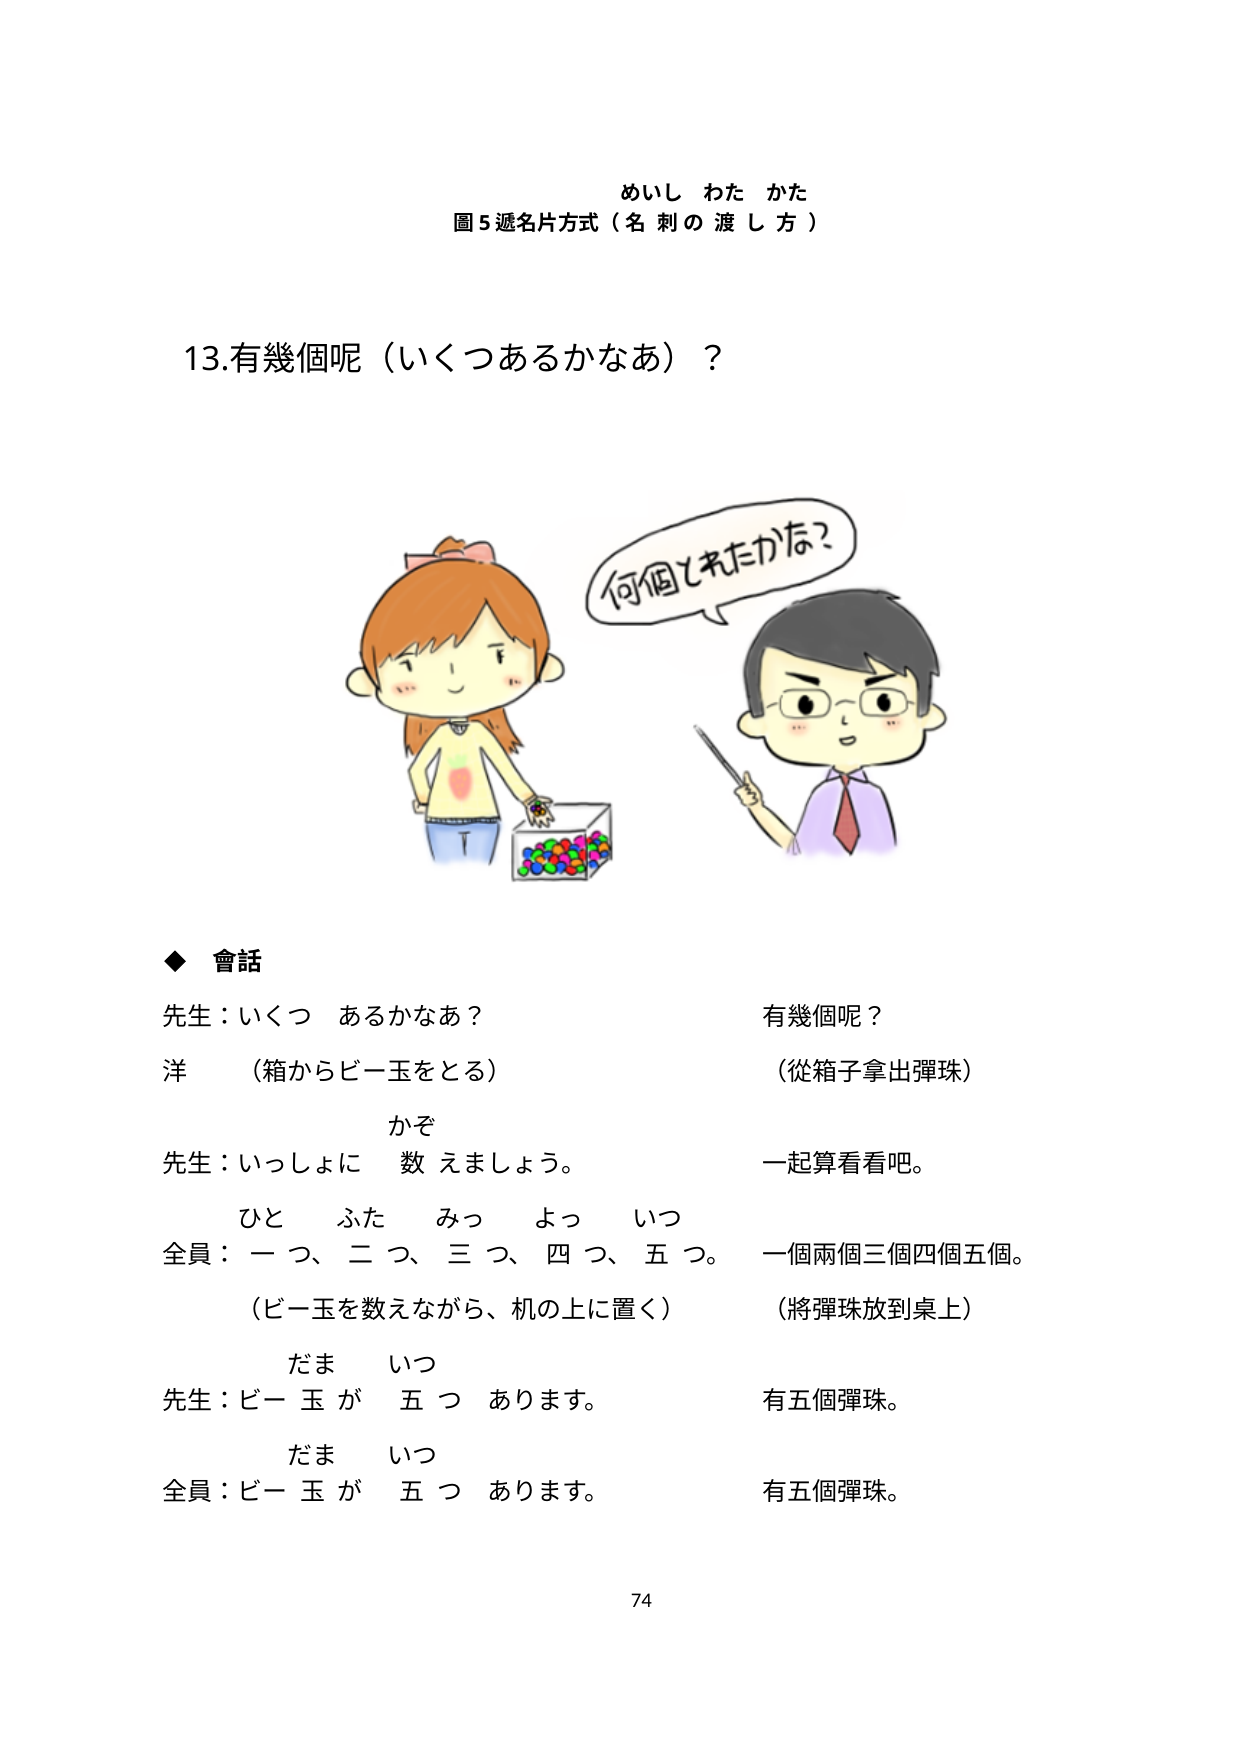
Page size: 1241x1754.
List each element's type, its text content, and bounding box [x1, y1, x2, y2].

text 圖5 遞名片方式（のし） [162, 169, 1107, 244]
text 全員：つ、つ、つ、つ、つ。 一個兩個三個四個五個。 [162, 1198, 1107, 1271]
picture [311, 490, 959, 889]
text 洋 （箱からビー玉をとる） （從箱子拿出彈珠） [162, 1052, 1107, 1088]
text 全員：ビーが つ あります。 有五個彈珠。 [162, 1436, 1107, 1508]
text （ビー玉を数えながら、机の上に置く） （將彈珠放到桌上） [162, 1289, 1107, 1326]
text 先生：いくつ あるかなあ？ 有幾個呢？ [162, 997, 1107, 1033]
text 先生：いっしょに えましょう。 一起算看看吧。 [162, 1107, 1107, 1179]
text 先生：ビーが つ あります。 有五個彈珠。 [162, 1344, 1107, 1417]
list 會話 [162, 941, 1107, 978]
subtitle 13.有幾個呢（いくつあるかなあ）？ [162, 319, 1107, 394]
